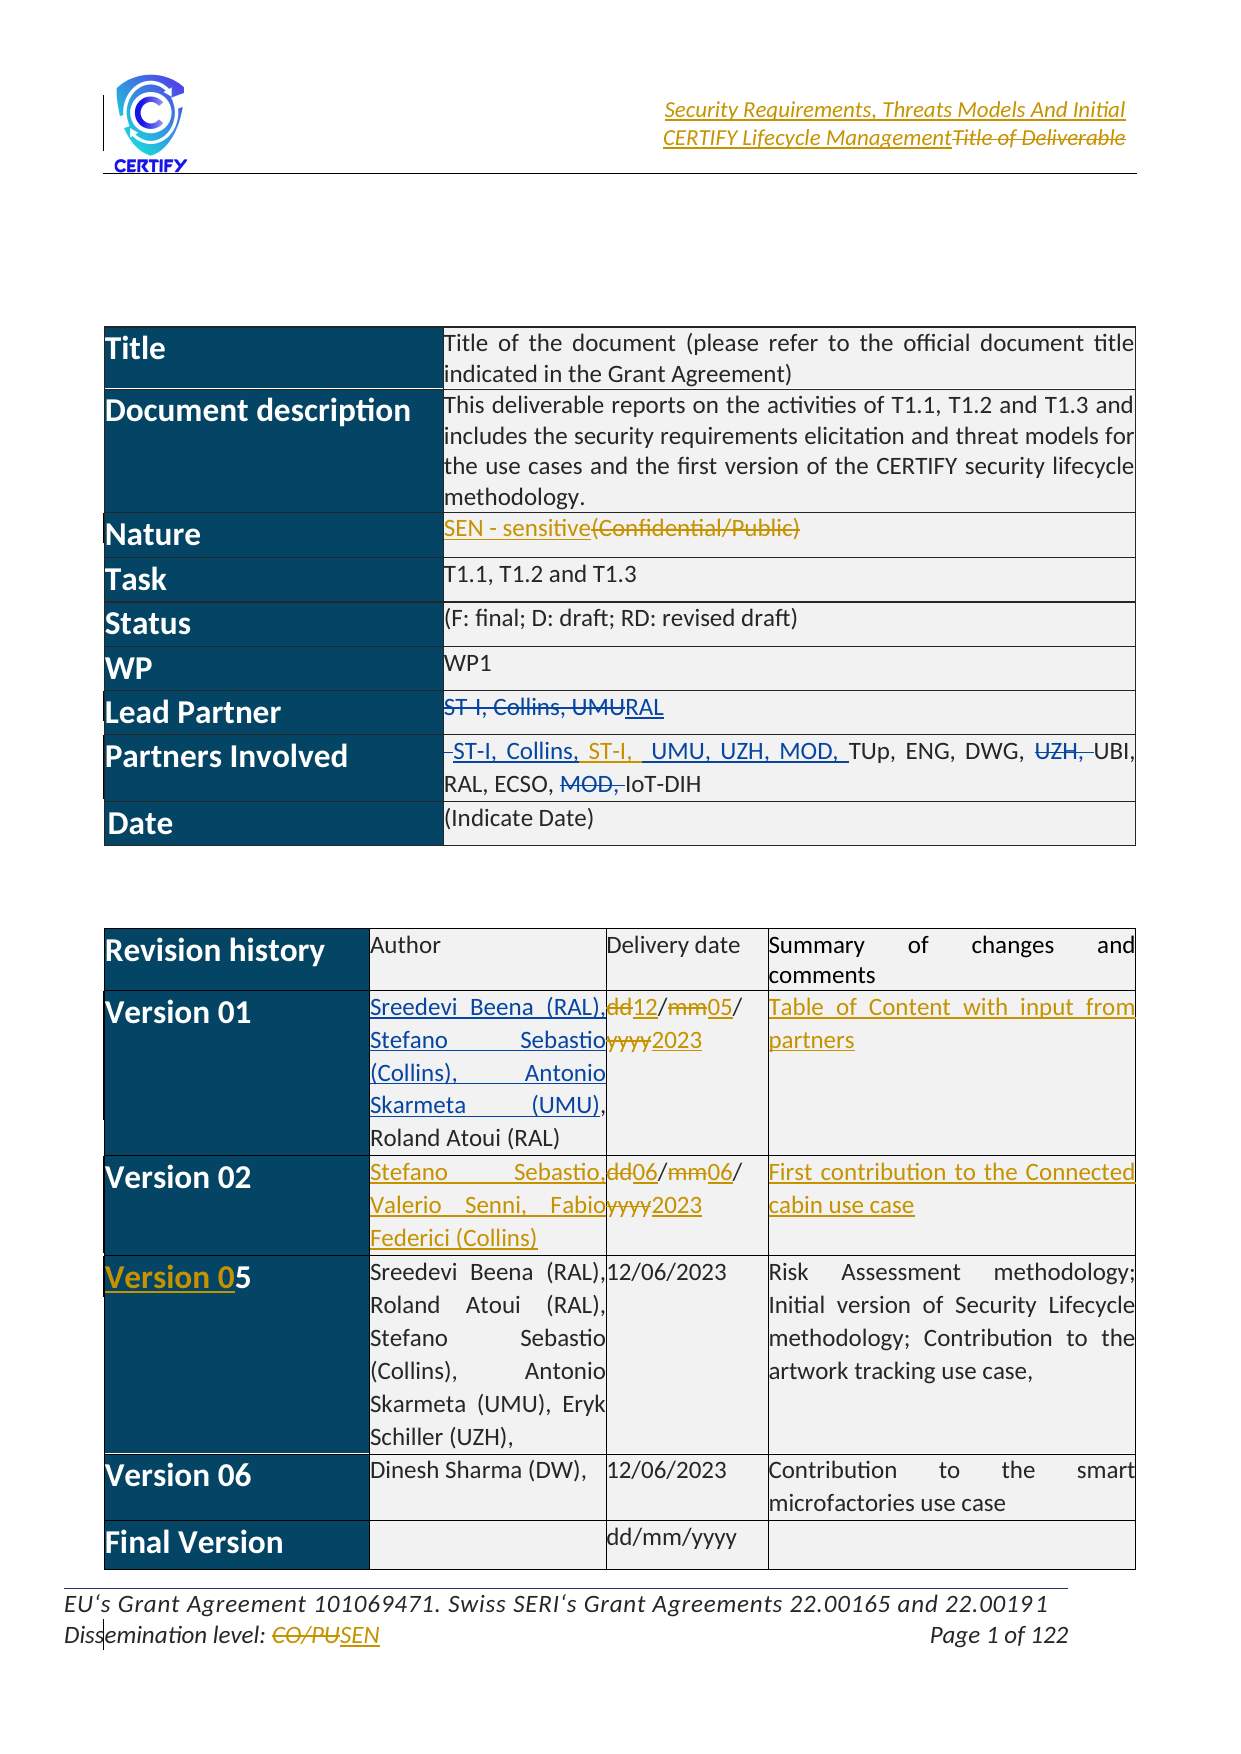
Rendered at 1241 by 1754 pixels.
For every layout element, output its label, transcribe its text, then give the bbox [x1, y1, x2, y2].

table_header Summary of changes and comments [769, 929, 1135, 990]
table_cell [769, 1521, 1135, 1569]
table_cell [444, 691, 1135, 734]
table_cell // [607, 991, 768, 1155]
table_cell WP1 [444, 647, 1135, 690]
table_cell [370, 1521, 606, 1569]
table_cell (Indicate Date) [444, 802, 1135, 845]
table_cell // [607, 1156, 768, 1255]
table_header Title [105, 328, 443, 388]
table_cell Version 06 [105, 1455, 369, 1520]
table_cell Version 02 [105, 1156, 369, 1255]
table_cell [370, 1217, 606, 1255]
table_cell Version 01 [105, 991, 369, 1155]
table_cell , Roland Atoui (RAL) [370, 1084, 606, 1155]
table_cell Risk Assessment methodology; Initial version of Security Lifecycle methodology; Contribution to the artwork tracking use case, [769, 1256, 1135, 1453]
table_cell [370, 1156, 606, 1182]
table_cell Status [105, 603, 443, 646]
table_cell (F: final; D: draft; RD: revised draft) [444, 603, 1135, 646]
table_cell Final Version [105, 1521, 369, 1569]
table_cell Date [105, 802, 443, 845]
table_cell Document description [105, 390, 443, 512]
table_cell Dinesh Sharma (DW), [370, 1455, 606, 1520]
table_cell Sreedevi Beena (RAL), Roland Atoui (RAL), Stefano Sebastio (Collins), Antonio Skarmeta (UMU), Eryk Schiller (UZH), [370, 1256, 606, 1453]
table_cell Task [105, 558, 443, 601]
table_header Delivery date [607, 929, 768, 990]
table_cell dd/mm/yyyy [607, 1521, 768, 1569]
picture [114, 73, 188, 173]
table_cell WP [105, 647, 443, 690]
table_cell Nature [105, 513, 443, 557]
table_header Author [370, 929, 606, 990]
table_header Revision history [105, 929, 369, 990]
table_cell , Roland Atoui (RAL) [370, 1051, 606, 1083]
table_cell [444, 513, 1135, 557]
table_cell 12/06/2023 [607, 1455, 768, 1520]
table_cell This deliverable reports on the activities of T1.1, T1.2 and T1.3 and includes the security requirements elicitation and threat models for the use cases and the first version of the CERTIFY security lifecycle methodology. [444, 390, 1135, 512]
table_cell Contribution to the smart microfactories use case [769, 1455, 1135, 1520]
table_cell Partners Involved [105, 735, 443, 801]
table_cell , Roland Atoui (RAL) [370, 991, 606, 1017]
table_cell [769, 1156, 1135, 1182]
table_cell [769, 1184, 1135, 1255]
table_cell , Roland Atoui (RAL) [370, 1019, 606, 1050]
table_cell [370, 1184, 606, 1215]
table_cell [769, 1019, 1135, 1155]
table_header Title of the document (please refer to the official document title indicated in the Grant Agreement) [444, 328, 1135, 388]
table_cell 12/06/2023 [607, 1256, 768, 1453]
table_cell 5 [105, 1256, 369, 1453]
table_cell TUp, ENG, DWG, UBI, RAL, ECSO, IoT-DIH [444, 735, 1135, 801]
table_cell Lead Partner [105, 691, 443, 734]
table_cell [769, 991, 1135, 1017]
table_cell T1.1, T1.2 and T1.3 [444, 558, 1135, 601]
